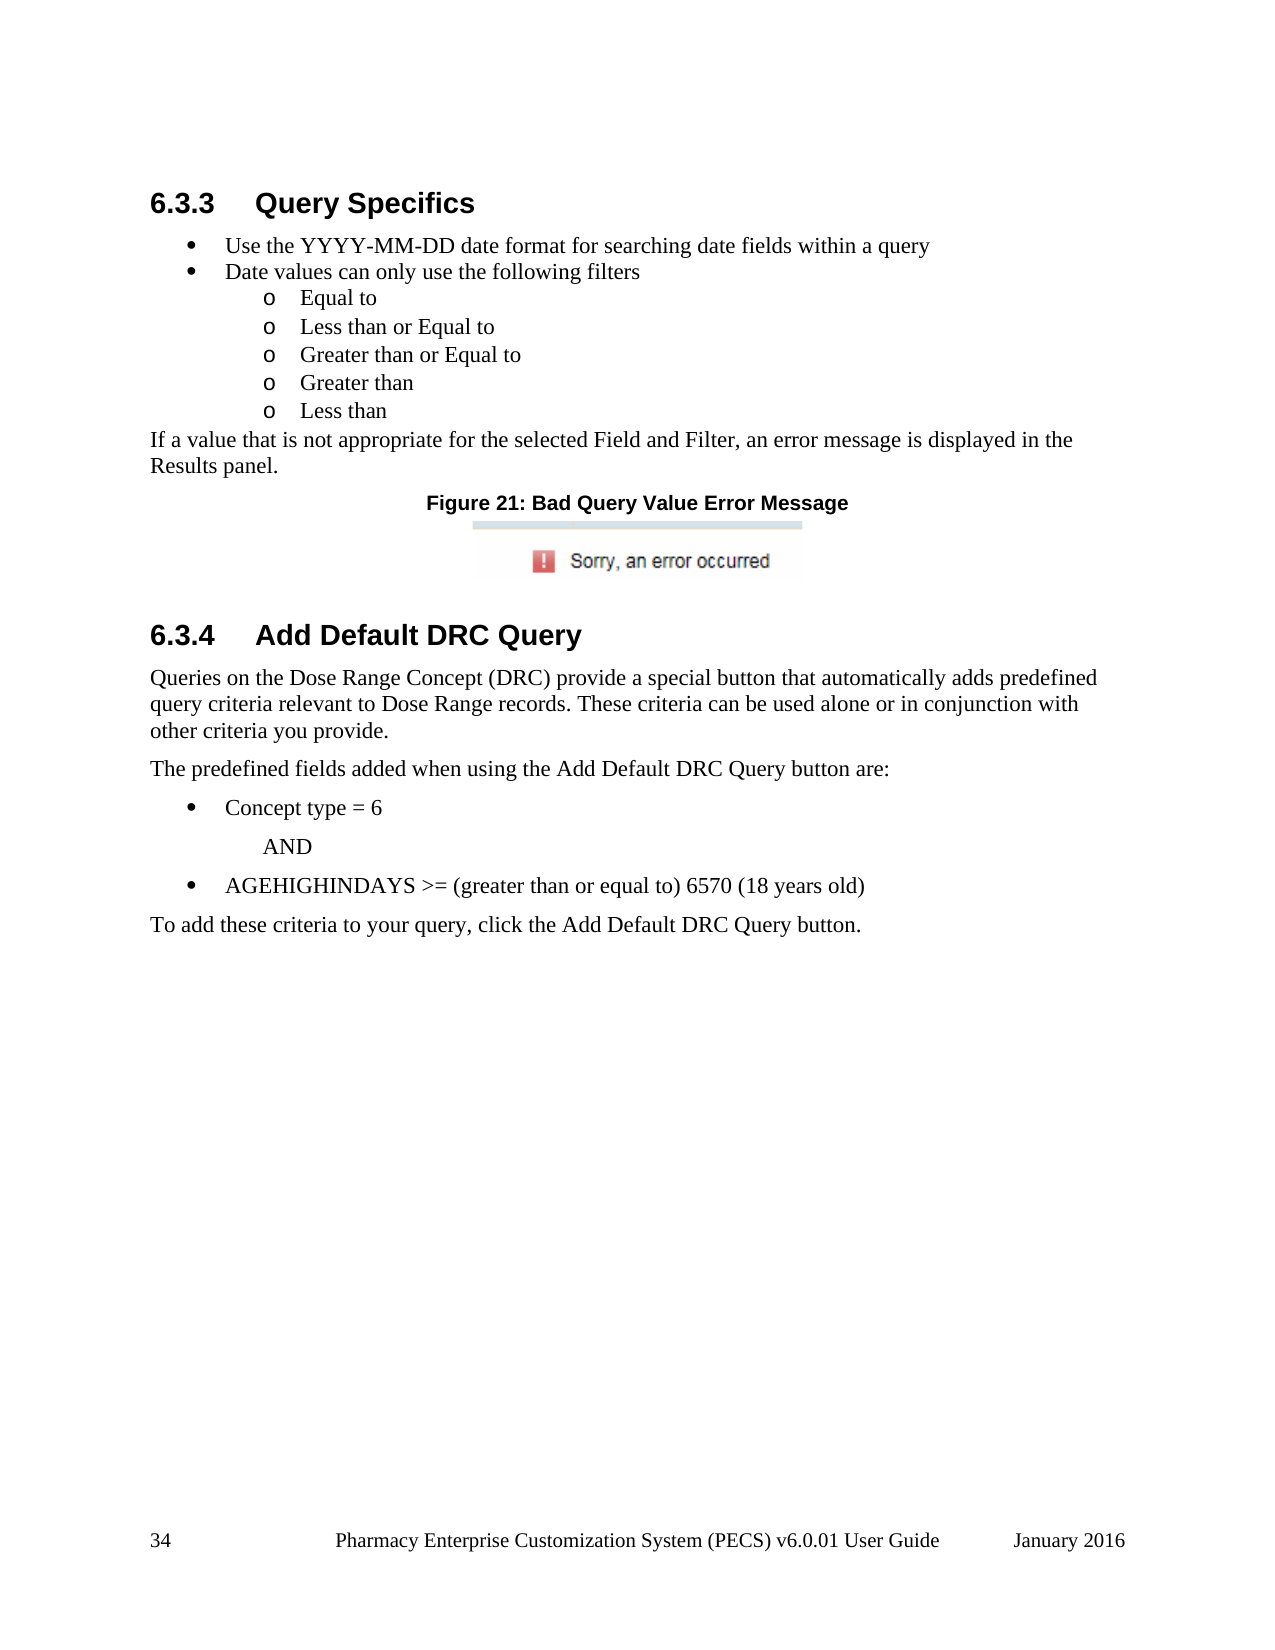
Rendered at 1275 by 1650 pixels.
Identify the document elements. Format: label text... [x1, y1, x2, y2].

text The predefined fields added when using the Add Default DRC Query button are: [150, 756, 1125, 782]
list Greater than [262, 369, 1125, 397]
list Less than or Equal to [262, 313, 1125, 341]
text If a value that is not appropriate for the selected Field and Filter, an error message is displayed in the Results panel. [150, 426, 1125, 478]
list Use the YYYY-MM-DD date format for searching date fields within a query [187, 232, 1125, 258]
text AND [262, 833, 1125, 859]
list Date values can only use the following filters [187, 258, 1125, 284]
list Greater than or Equal to [262, 341, 1125, 369]
text To add these criteria to your query, click the Add Default DRC Query button. [150, 911, 1125, 937]
subtitle Query Specifics [150, 186, 1125, 219]
list Equal to [262, 284, 1125, 313]
subtitle Add Default DRC Query [150, 618, 1125, 651]
picture [472, 521, 803, 581]
text Queries on the Dose Range Concept (DRC) provide a special button that automatically adds predefined query criteria relevant to Dose Range records. These criteria can be used alone or in conjunction with other criteria you provide. [150, 664, 1125, 743]
list Concept type = 6 [187, 794, 1125, 821]
list AGEHIGHINDAYS >= (greater than or equal to) 6570 (18 years old) [187, 872, 1125, 898]
list Less than [262, 397, 1125, 426]
